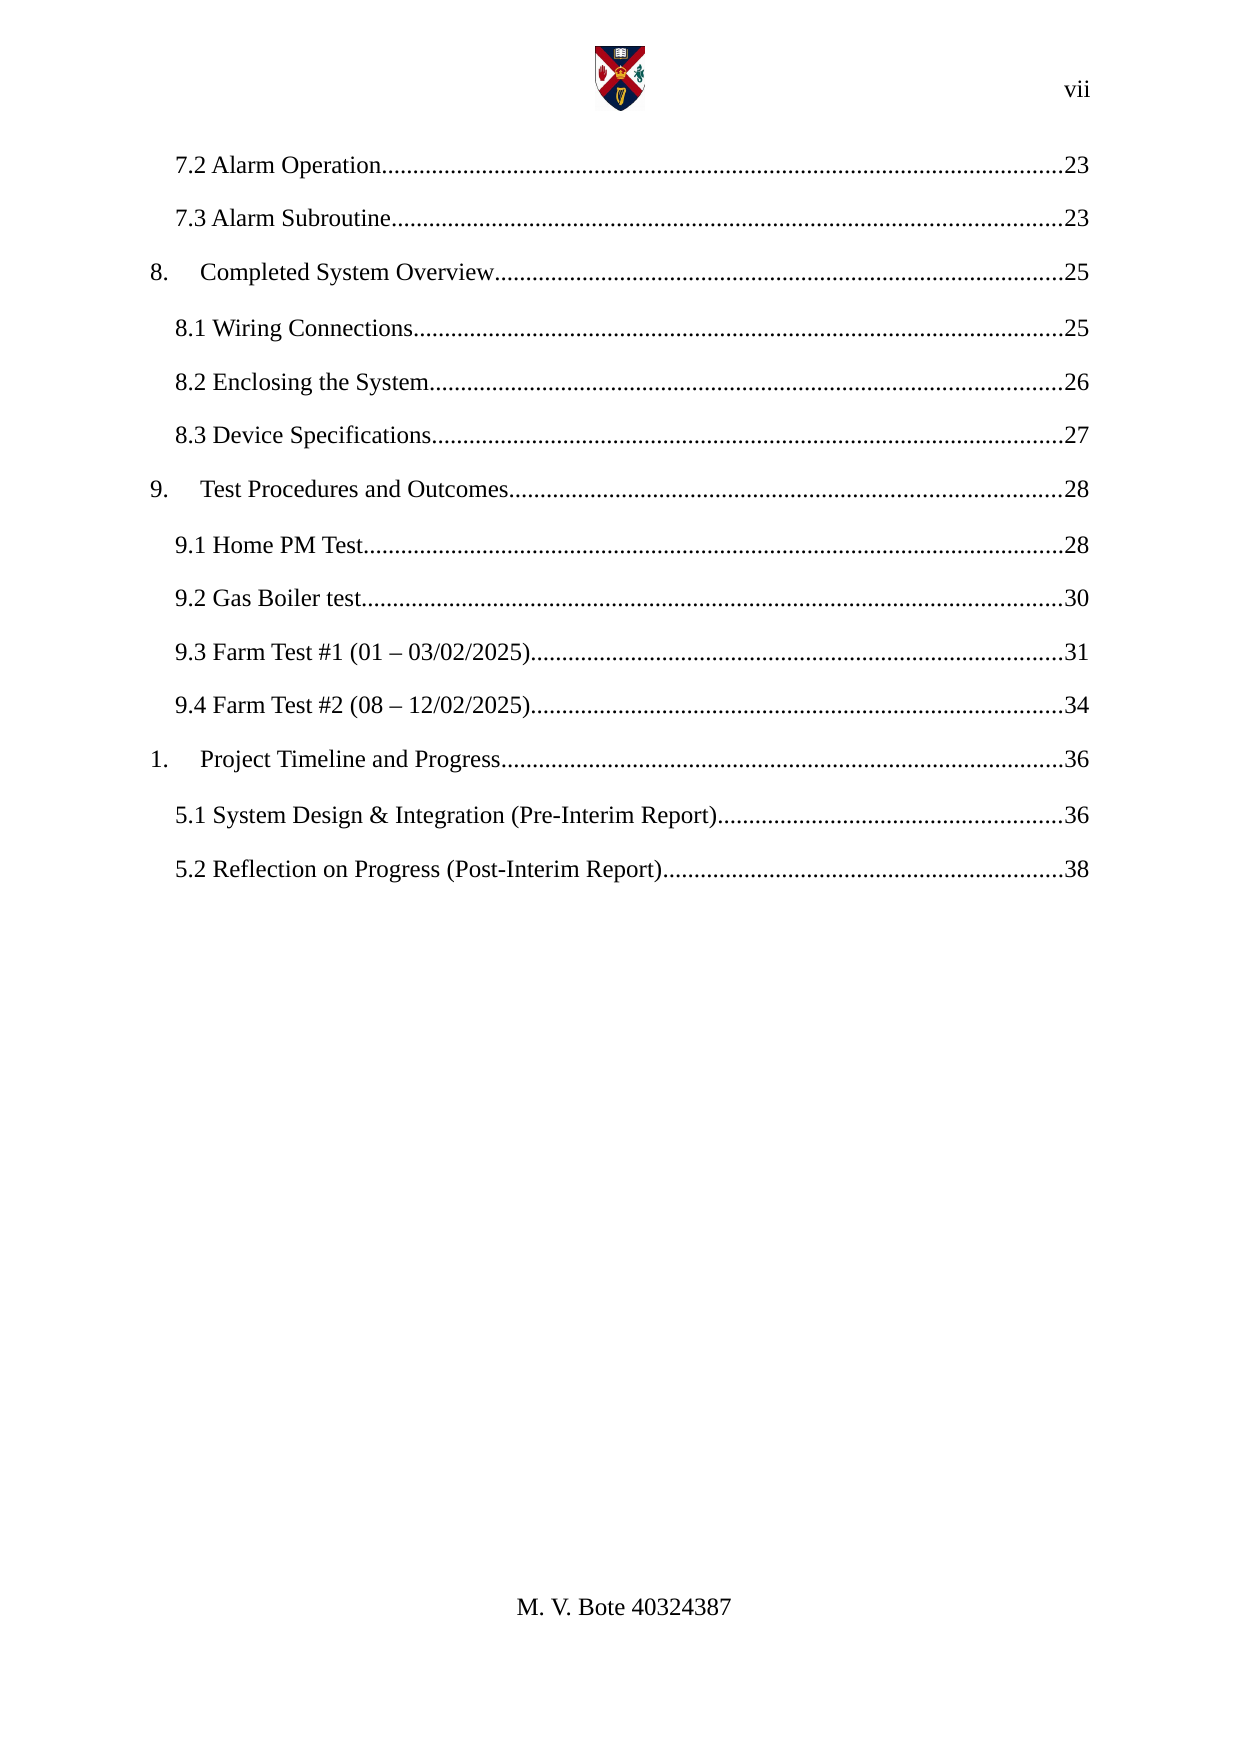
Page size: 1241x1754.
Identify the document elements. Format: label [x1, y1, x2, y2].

picture [595, 46, 645, 111]
